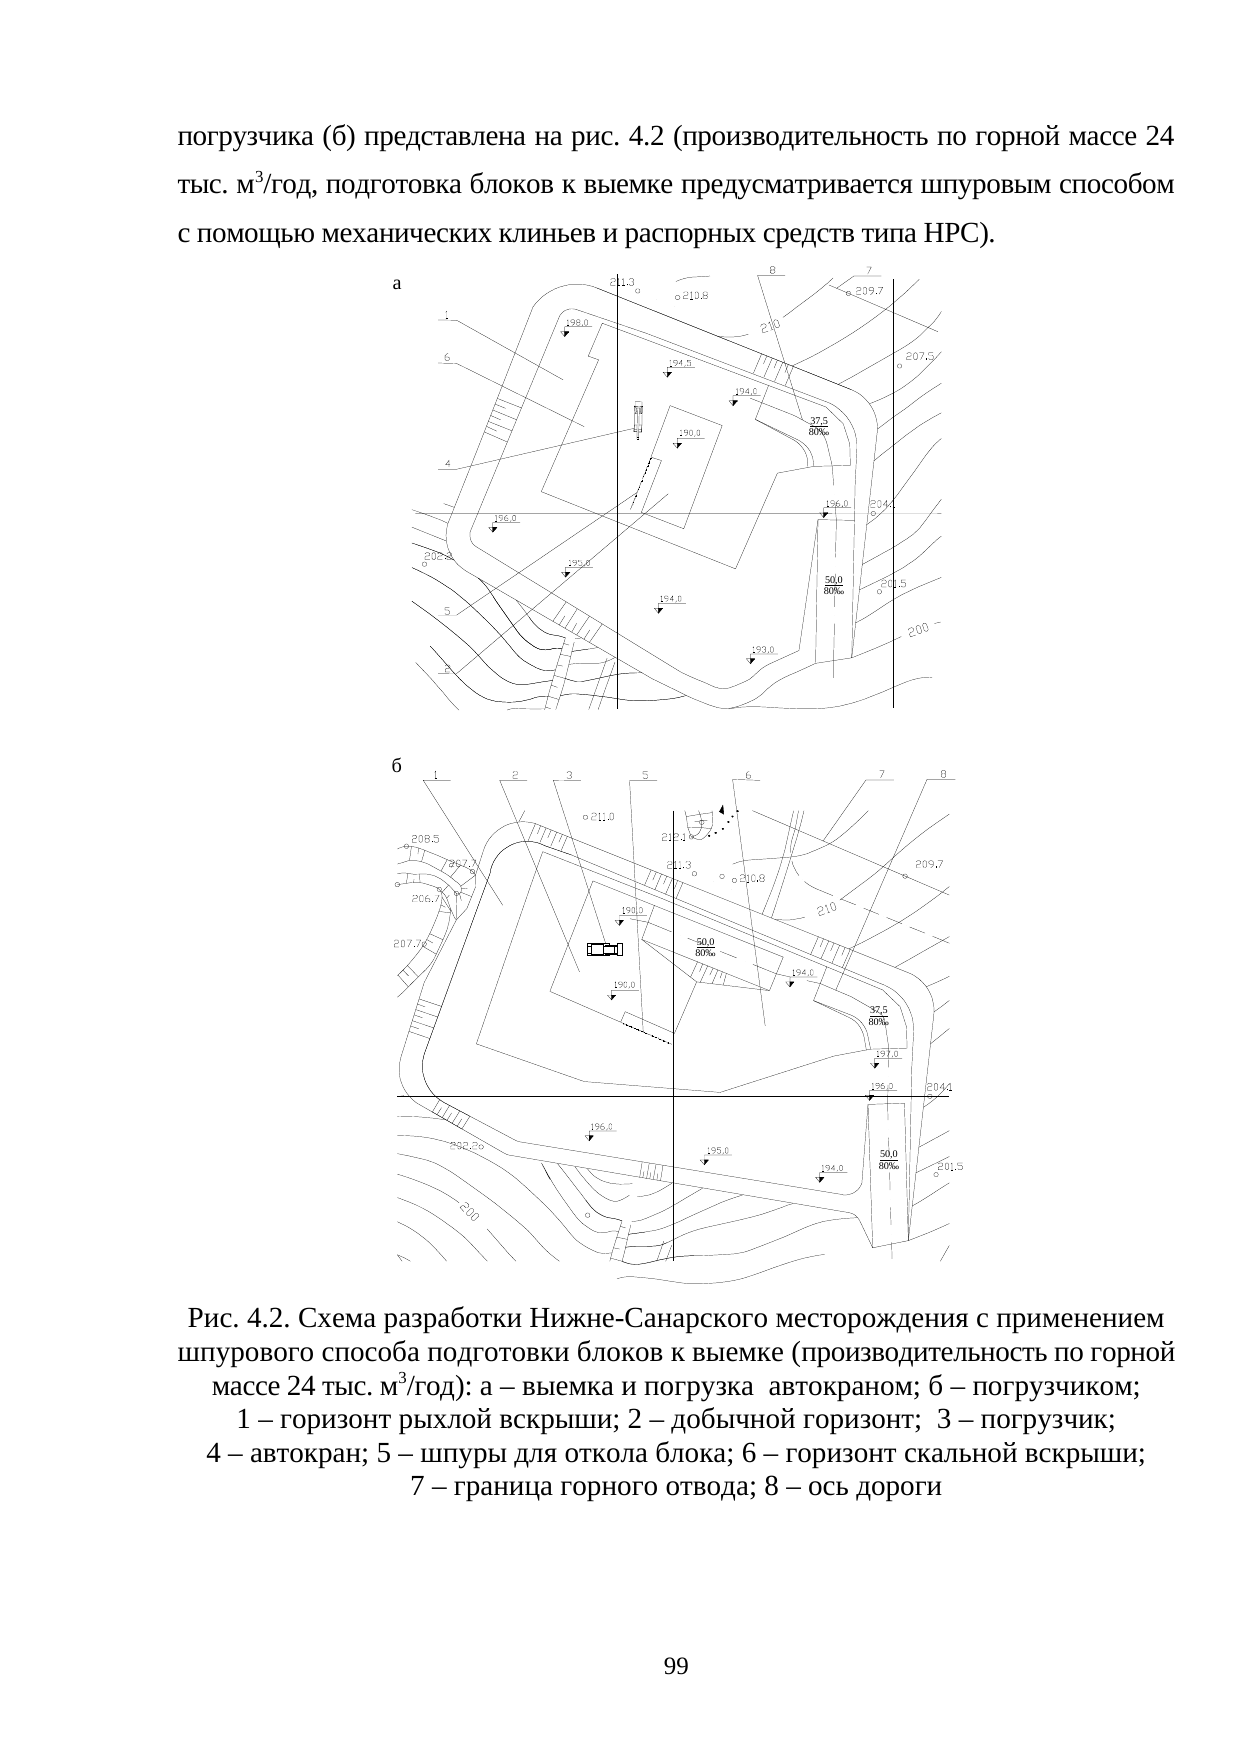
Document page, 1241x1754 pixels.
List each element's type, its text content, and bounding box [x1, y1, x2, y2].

text Рис. 4.2. Схема разработки Нижне-Санарского месторождения с применением шпурового способа подготовки блоков к выемке (производительность по горной массе 24 тыс. м3/год): а – выемка и погрузка автокраном; б – погрузчиком; [177, 1301, 1175, 1401]
text 4 – автокран; 5 – шпуры для откола блока; 6 – горизонт скальной вскрыши; [177, 1435, 1175, 1468]
text 1 – горизонт рыхлой вскрыши; 2 – добычной горизонт; 3 – погрузчик; [177, 1401, 1175, 1435]
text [177, 118, 1175, 249]
text 7 – граница горного отвода; 8 – ось дороги [177, 1468, 1175, 1502]
